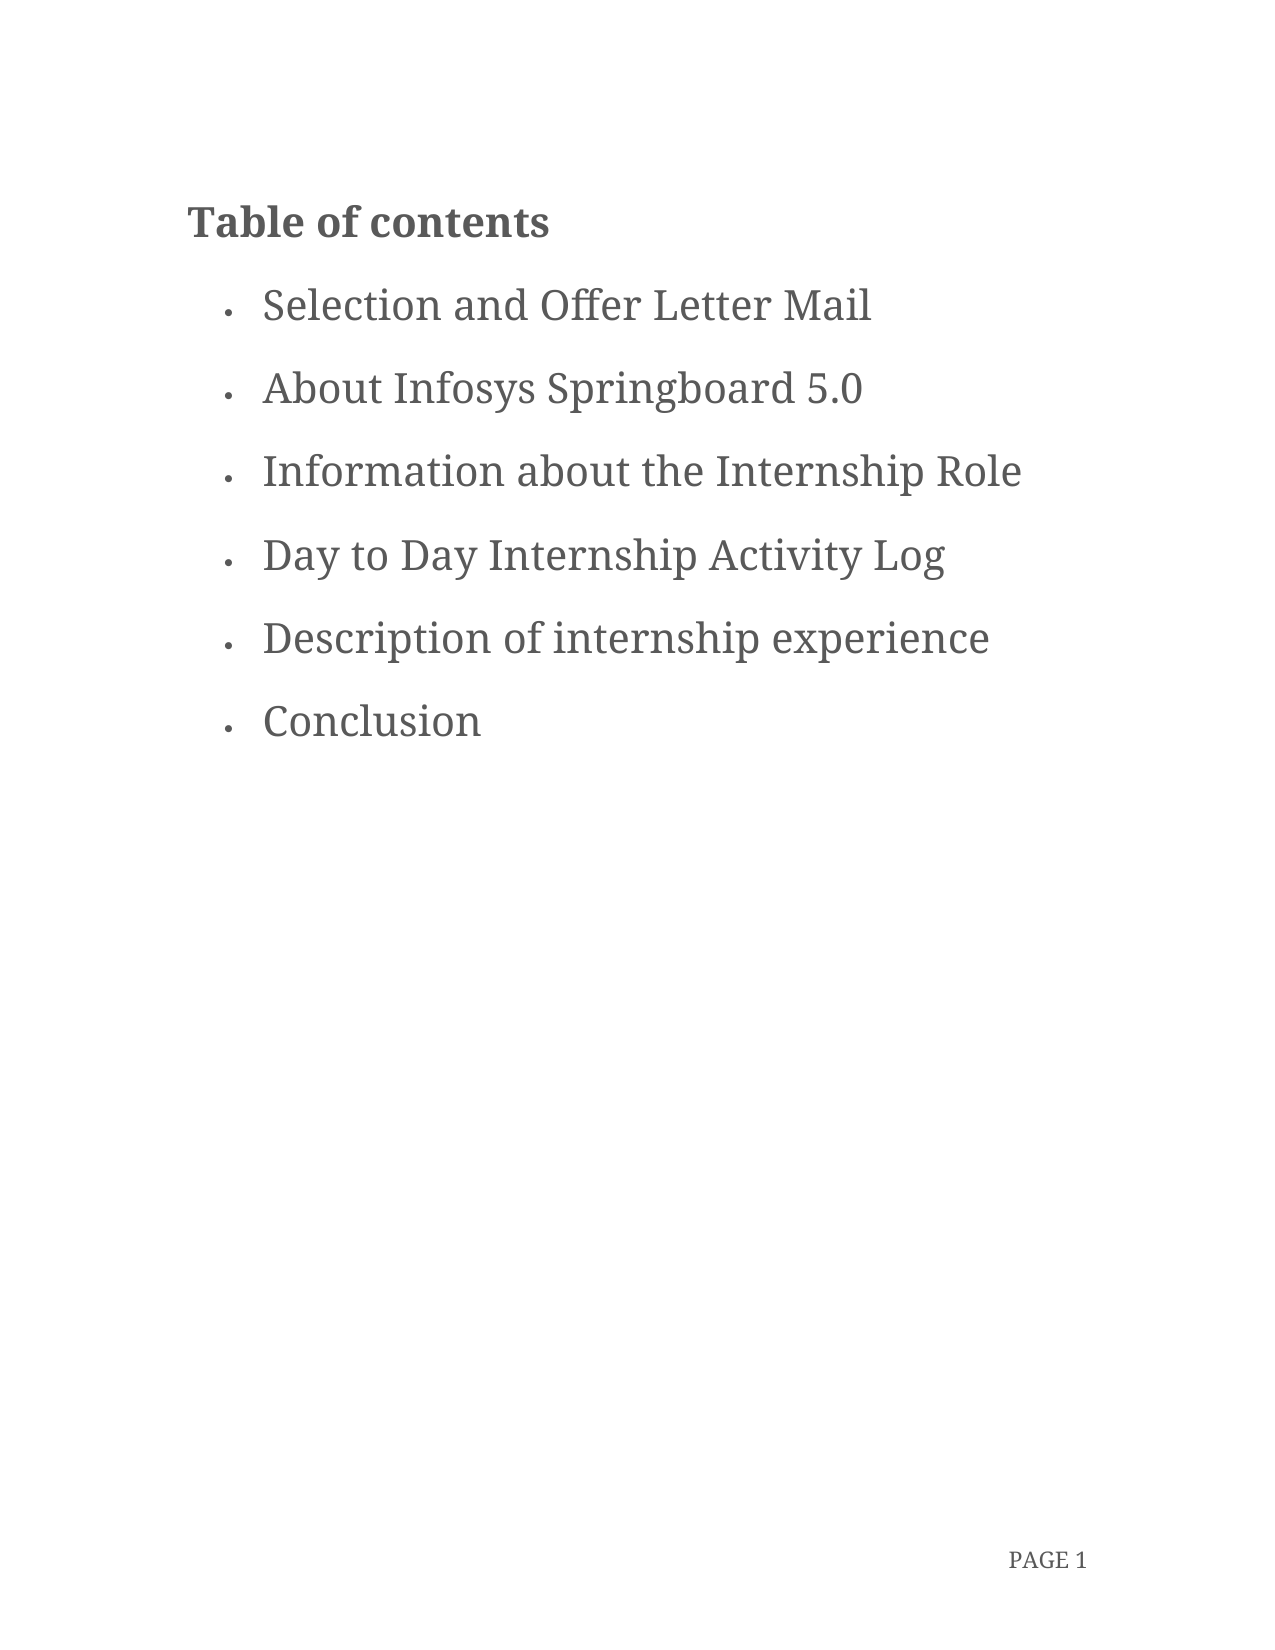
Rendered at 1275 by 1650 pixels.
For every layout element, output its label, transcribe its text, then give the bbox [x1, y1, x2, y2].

list Description of internship experience [225, 609, 1087, 665]
list About Infosys Springboard 5.0 [225, 359, 1087, 416]
list Conclusion [225, 692, 1087, 749]
list Day to Day Internship Activity Log [225, 525, 1087, 582]
list Selection and Offer Letter Mail [225, 276, 1087, 332]
text Table of contents [187, 192, 1087, 249]
list Information about the Internship Role [225, 442, 1087, 499]
